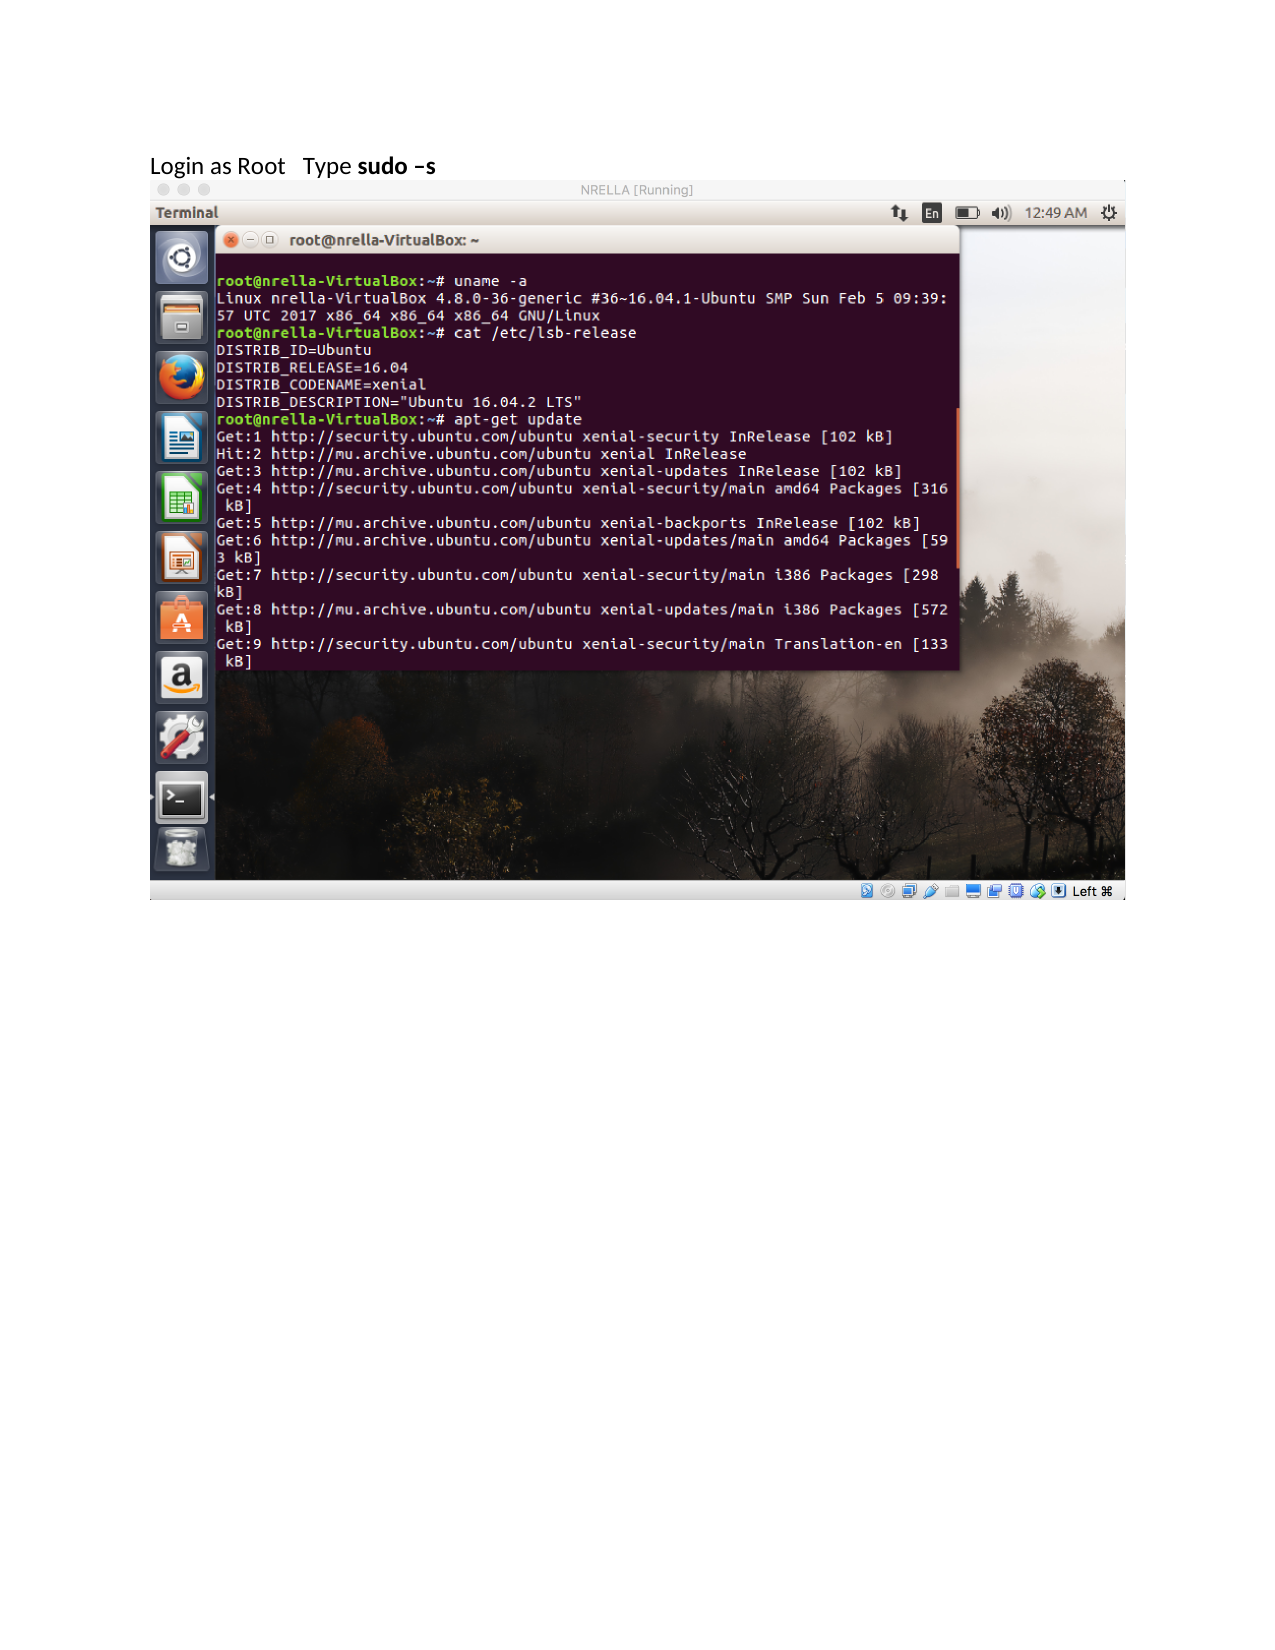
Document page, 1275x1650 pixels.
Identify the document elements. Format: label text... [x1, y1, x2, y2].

picture [150, 180, 1125, 900]
text Login as Root Type sudo –s [150, 150, 1125, 180]
